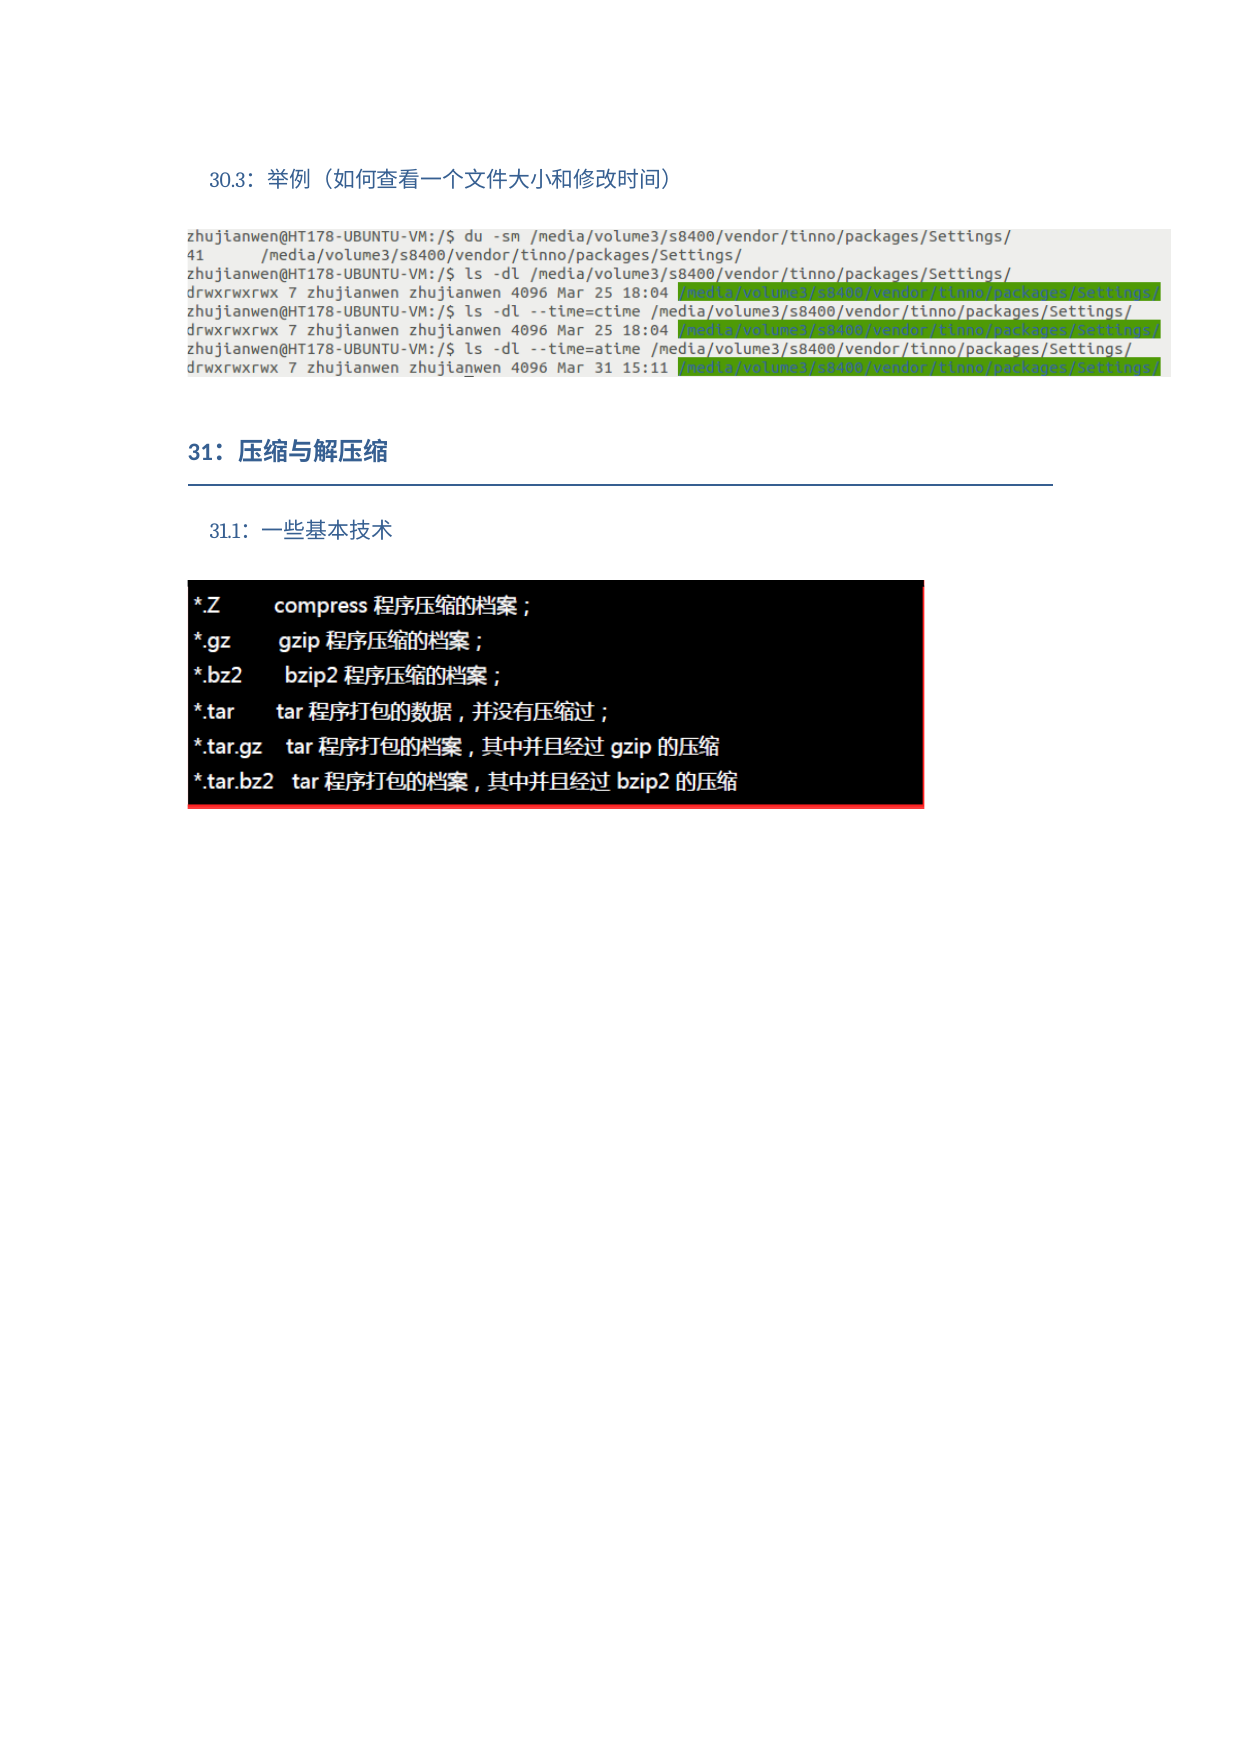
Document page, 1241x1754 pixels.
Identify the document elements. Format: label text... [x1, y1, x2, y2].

subtitle 31：压缩与解压缩 [187, 417, 1053, 486]
subtitle 30.3：举例（如何查看一个文件大小和修改时间） [209, 162, 1053, 194]
picture [187, 580, 925, 809]
subtitle 31.1：一些基本技术 [209, 513, 1053, 545]
picture [187, 229, 1171, 377]
